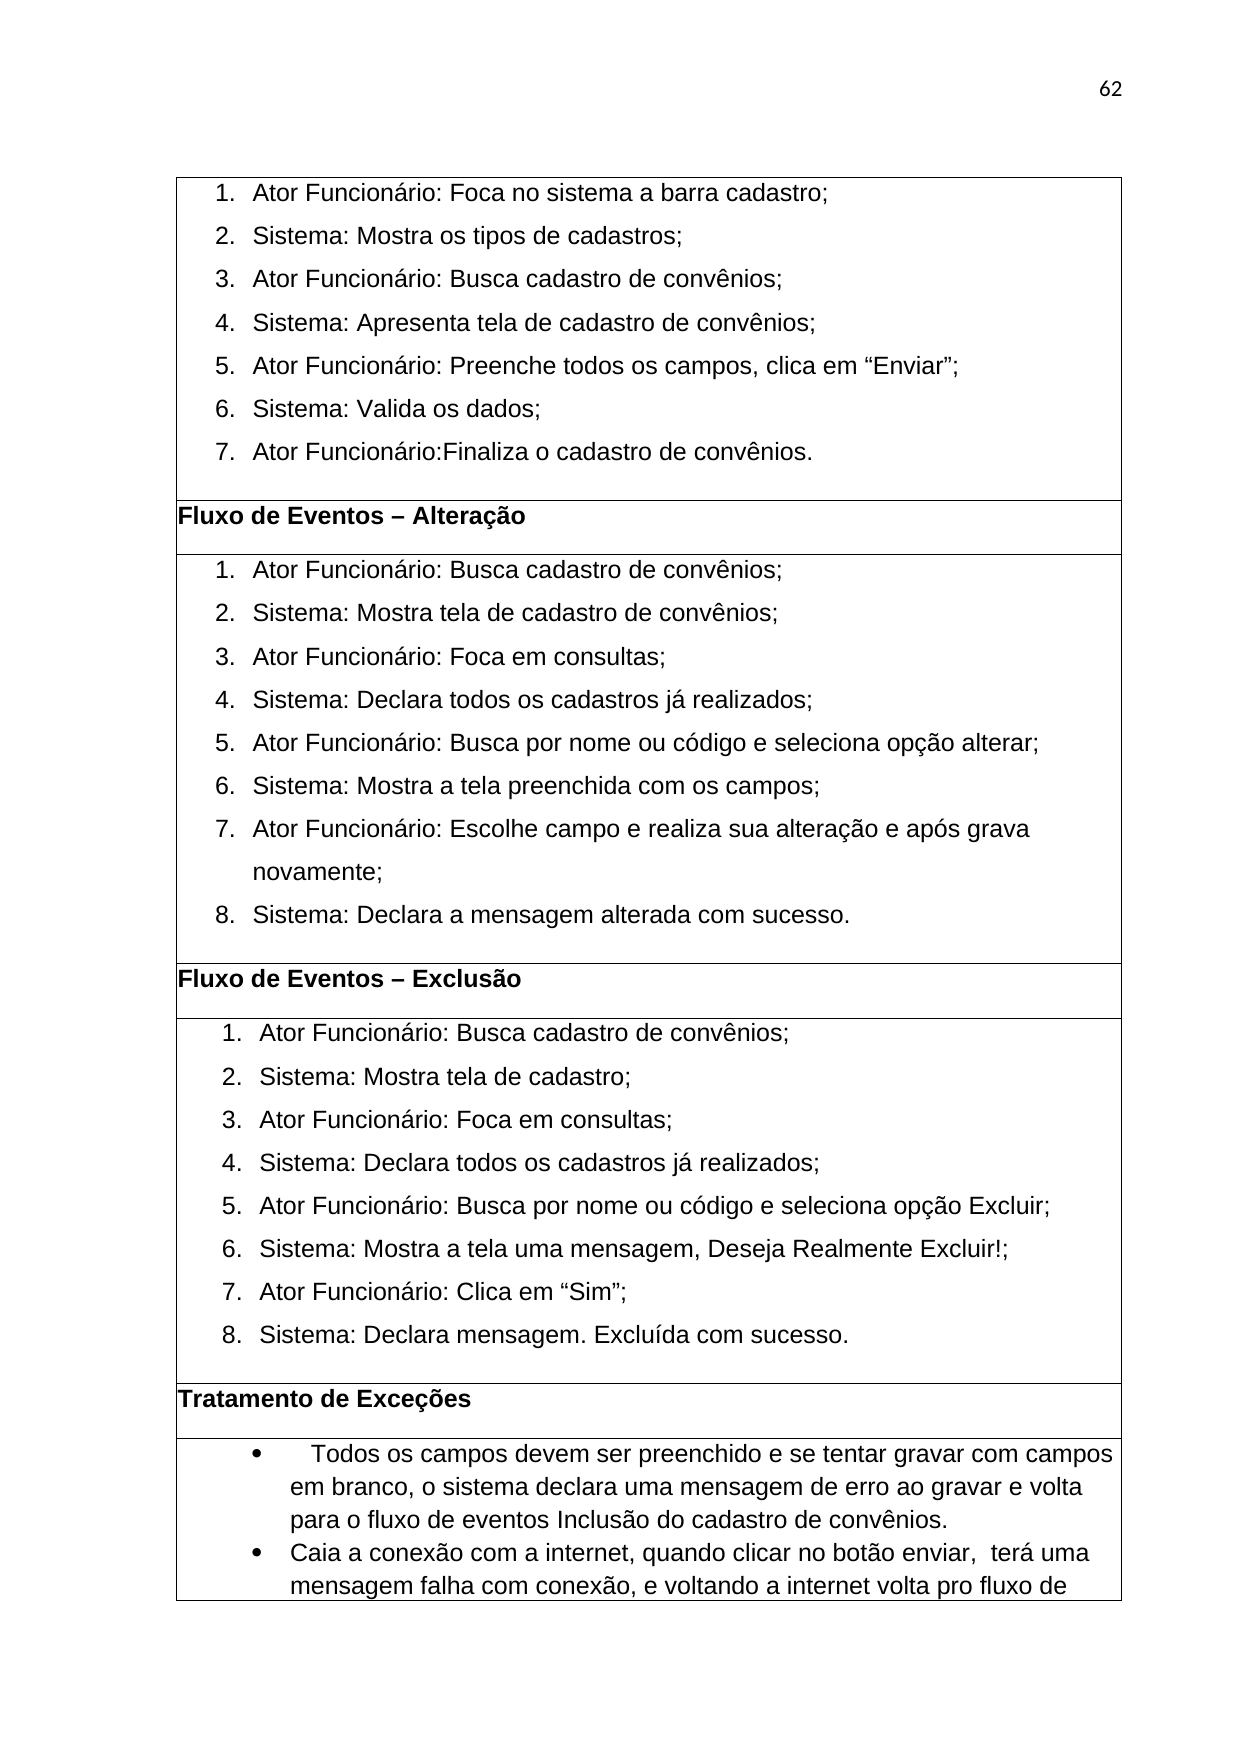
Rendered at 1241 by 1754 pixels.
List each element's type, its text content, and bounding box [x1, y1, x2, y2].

table_cell Ator Funcionário: Busca cadastro de convênios; Sistema: Mostra tela de cadastro de convênios; Ator Funcionário: Foca em consultas; Sistema: Declara todos os cadastros já realizados; Ator Funcionário: Busca por nome ou código e seleciona opção alterar; Sistema: Mostra a tela preenchida com os campos; Ator Funcionário: Escolhe campo e realiza sua alteração e após grava novamente; Sistema: Declara a mensagem alterada com sucesso. [177, 555, 1121, 963]
table_cell Ator Funcionário: Busca cadastro de convênios; Sistema: Mostra tela de cadastro; Ator Funcionário: Foca em consultas; Sistema: Declara todos os cadastros já realizados; Ator Funcionário: Busca por nome ou código e seleciona opção Excluir; Sistema: Mostra a tela uma mensagem, Deseja Realmente Excluir!; Ator Funcionário: Clica em “Sim”; Sistema: Declara mensagem. Excluída com sucesso. [177, 1019, 1121, 1383]
table_cell Ator Funcionário: Foca no sistema a barra cadastro; Sistema: Mostra os tipos de cadastros; Ator Funcionário: Busca cadastro de convênios; Sistema: Apresenta tela de cadastro de convênios; Ator Funcionário: Preenche todos os campos, clica em “Enviar”; Sistema: Valida os dados; Ator Funcionário:Finaliza o cadastro de convênios. [177, 178, 1121, 500]
table_cell Fluxo de Eventos – Alteração [177, 501, 1121, 554]
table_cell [177, 1439, 1121, 1599]
table_cell Fluxo de Eventos – Exclusão [177, 964, 1121, 1017]
table_cell Tratamento de Exceções [177, 1384, 1121, 1437]
